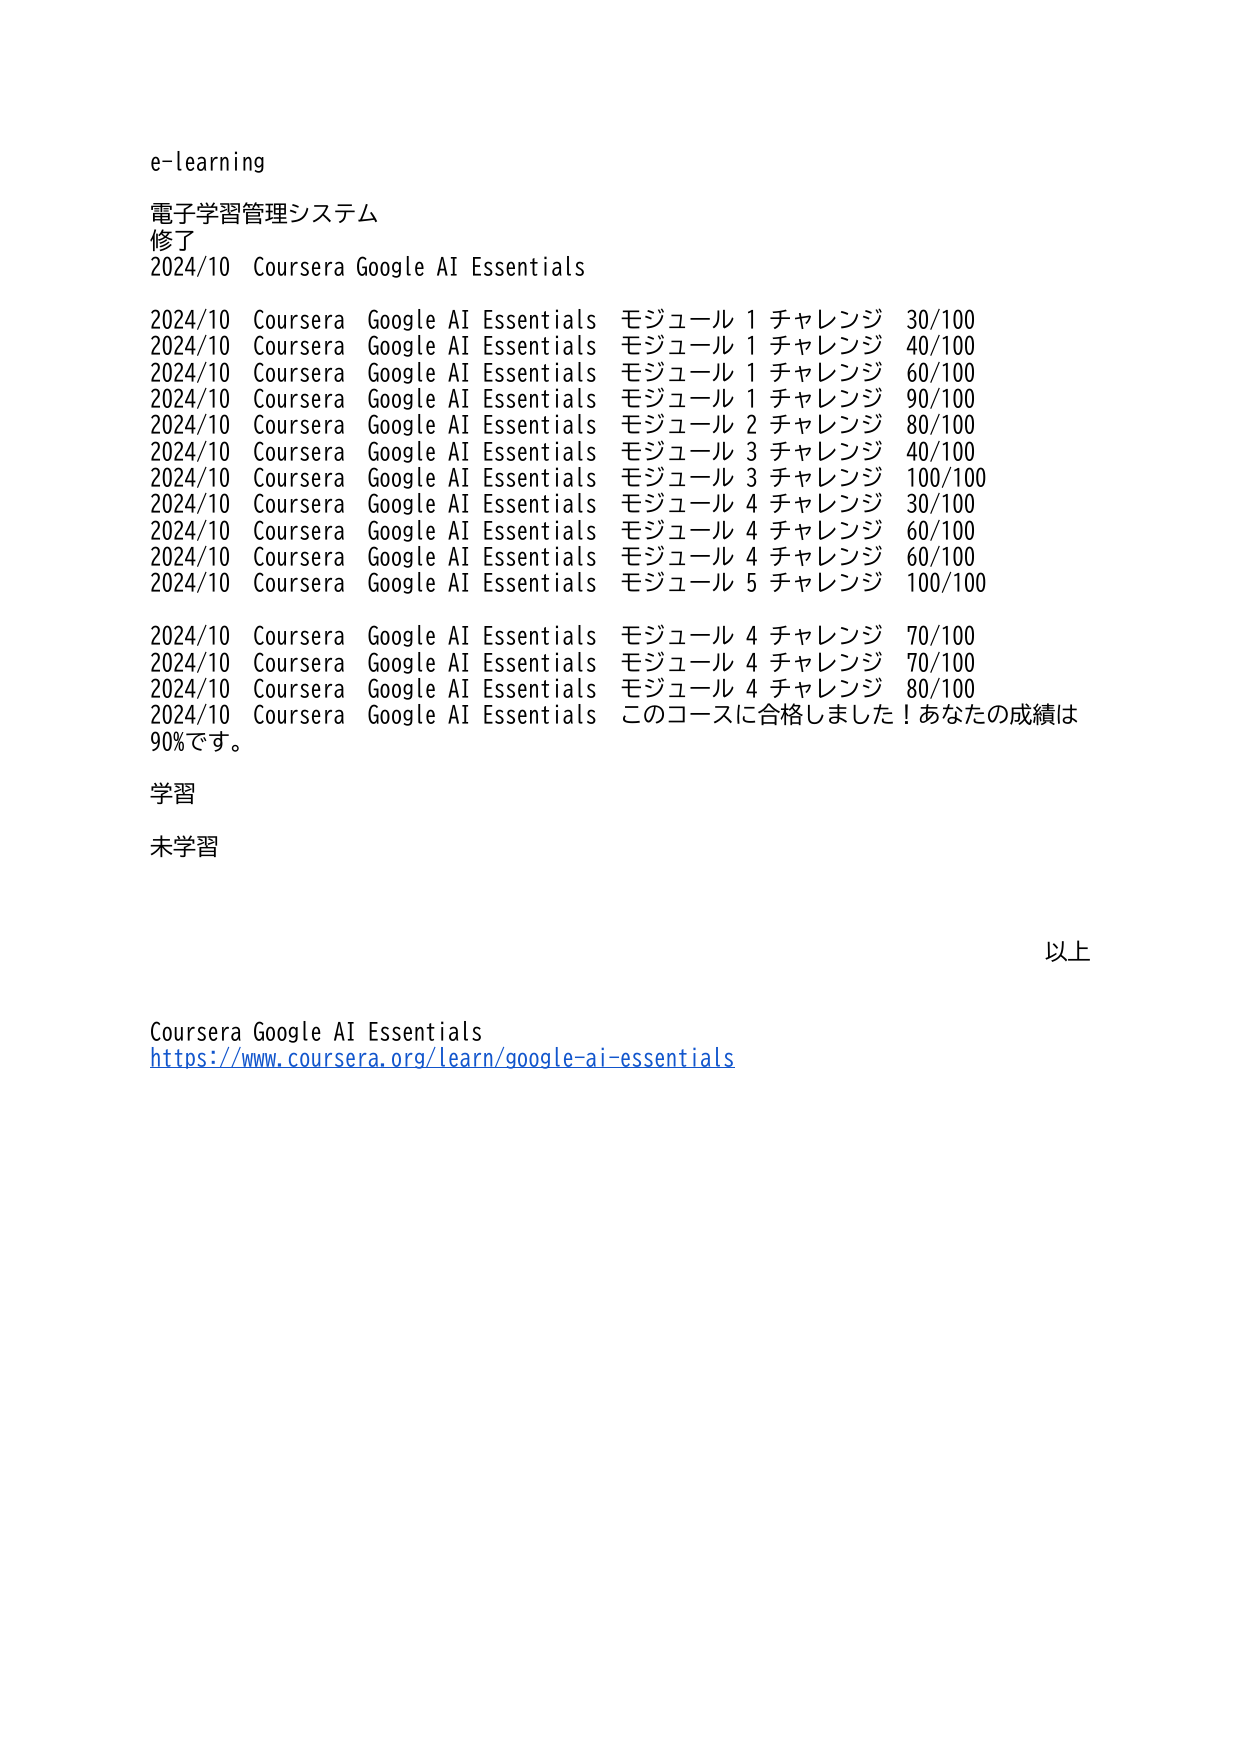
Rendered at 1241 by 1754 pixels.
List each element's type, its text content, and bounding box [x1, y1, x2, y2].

text 2024/10 Coursera Google AI Essentials モジュール 4 チャレンジ 80/100 [150, 677, 1090, 700]
text Coursera Google AI Essentials [150, 1020, 1090, 1043]
text 未学習 [150, 835, 1090, 858]
text 2024/10 Coursera Google AI Essentials このコースに合格しました！あなたの成績は90%です。 [150, 703, 1090, 753]
text 2024/10 Coursera Google AI Essentials モジュール 3 チャレンジ 40/100 [150, 440, 1090, 463]
text 2024/10 Coursera Google AI Essentials モジュール 4 チャレンジ 60/100 [150, 545, 1090, 568]
text 2024/10 Coursera Google AI Essentials モジュール 5 チャレンジ 100/100 [150, 572, 1090, 594]
text 以上 [150, 941, 1090, 963]
text 学習 [150, 782, 1090, 805]
text 修了 [150, 229, 1090, 252]
text https://www.coursera.org/learn/google-ai-essentials [150, 1046, 1090, 1069]
text 2024/10 Coursera Google AI Essentials モジュール 4 チャレンジ 70/100 [150, 624, 1090, 647]
text 2024/10 Coursera Google AI Essentials モジュール 4 チャレンジ 30/100 [150, 493, 1090, 516]
text e-learning [150, 150, 1090, 173]
text 2024/10 Coursera Google AI Essentials モジュール 2 チャレンジ 80/100 [150, 413, 1090, 436]
text 2024/10 Coursera Google AI Essentials モジュール 1 チャレンジ 40/100 [150, 334, 1090, 357]
text 2024/10 Coursera Google AI Essentials モジュール 1 チャレンジ 30/100 [150, 308, 1090, 331]
text 2024/10 Coursera Google AI Essentials モジュール 1 チャレンジ 60/100 [150, 361, 1090, 384]
text 2024/10 Coursera Google AI Essentials モジュール 4 チャレンジ 70/100 [150, 651, 1090, 674]
text 2024/10 Coursera Google AI Essentials モジュール 3 チャレンジ 100/100 [150, 466, 1090, 489]
text 2024/10 Coursera Google AI Essentials [150, 255, 1090, 278]
text 2024/10 Coursera Google AI Essentials モジュール 1 チャレンジ 90/100 [150, 387, 1090, 410]
text 電子学習管理システム [150, 203, 1090, 226]
text 2024/10 Coursera Google AI Essentials モジュール 4 チャレンジ 60/100 [150, 519, 1090, 542]
